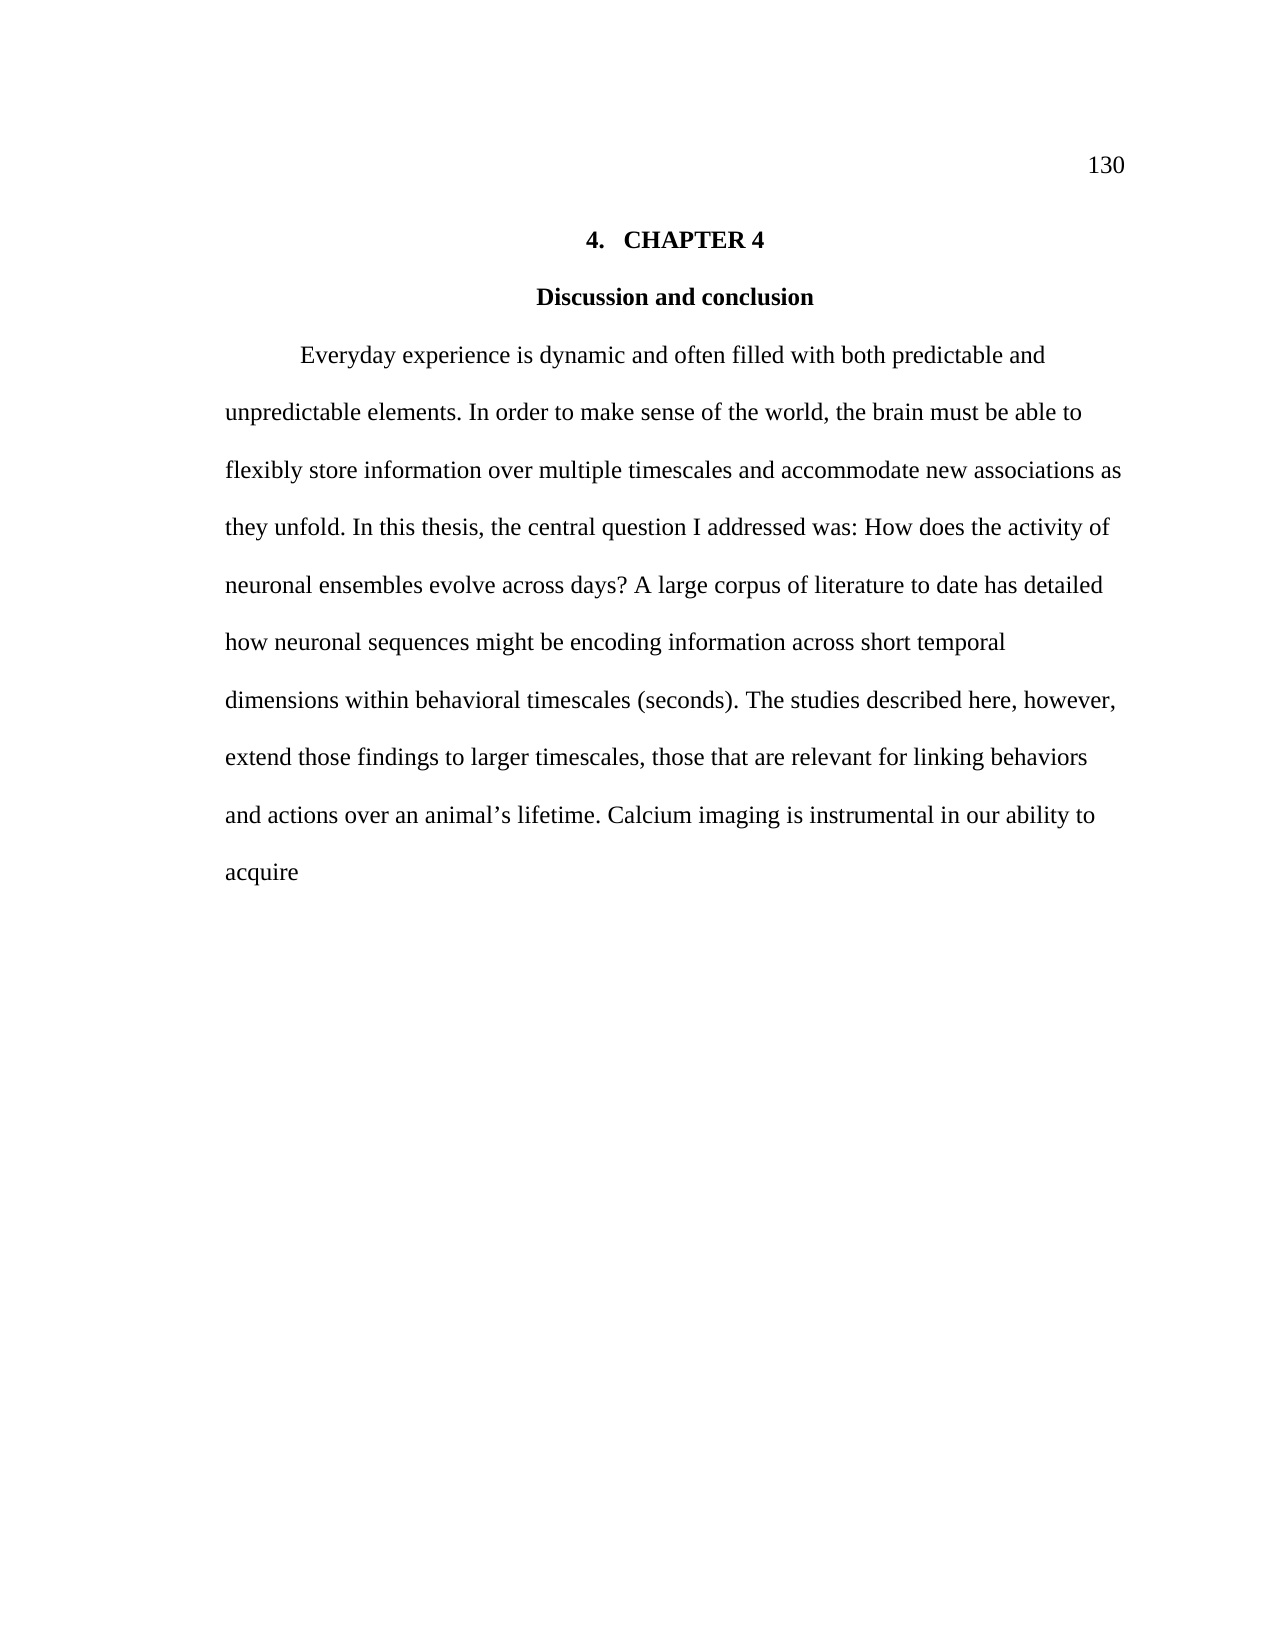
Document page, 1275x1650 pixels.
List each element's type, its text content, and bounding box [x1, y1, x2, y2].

text Everyday experience is dynamic and often filled with both predictable and unpredictable elements. In order to make sense of the world, the brain must be able to flexibly store information over multiple timescales and accommodate new associations as they unfold. In this thesis, the central question I addressed was: How does the activity of neuronal ensembles evolve across days? A large corpus of literature to date has detailed how neuronal sequences might be encoding information across short temporal dimensions within behavioral timescales (seconds). The studies described here, however, extend those findings to larger timescales, those that are relevant for linking behaviors and actions over an animal’s lifetime. Calcium imaging is instrumental in our ability to acquire [225, 340, 1125, 886]
subtitle CHAPTER 4 [225, 225, 1125, 254]
text Discussion and conclusion [225, 282, 1125, 311]
